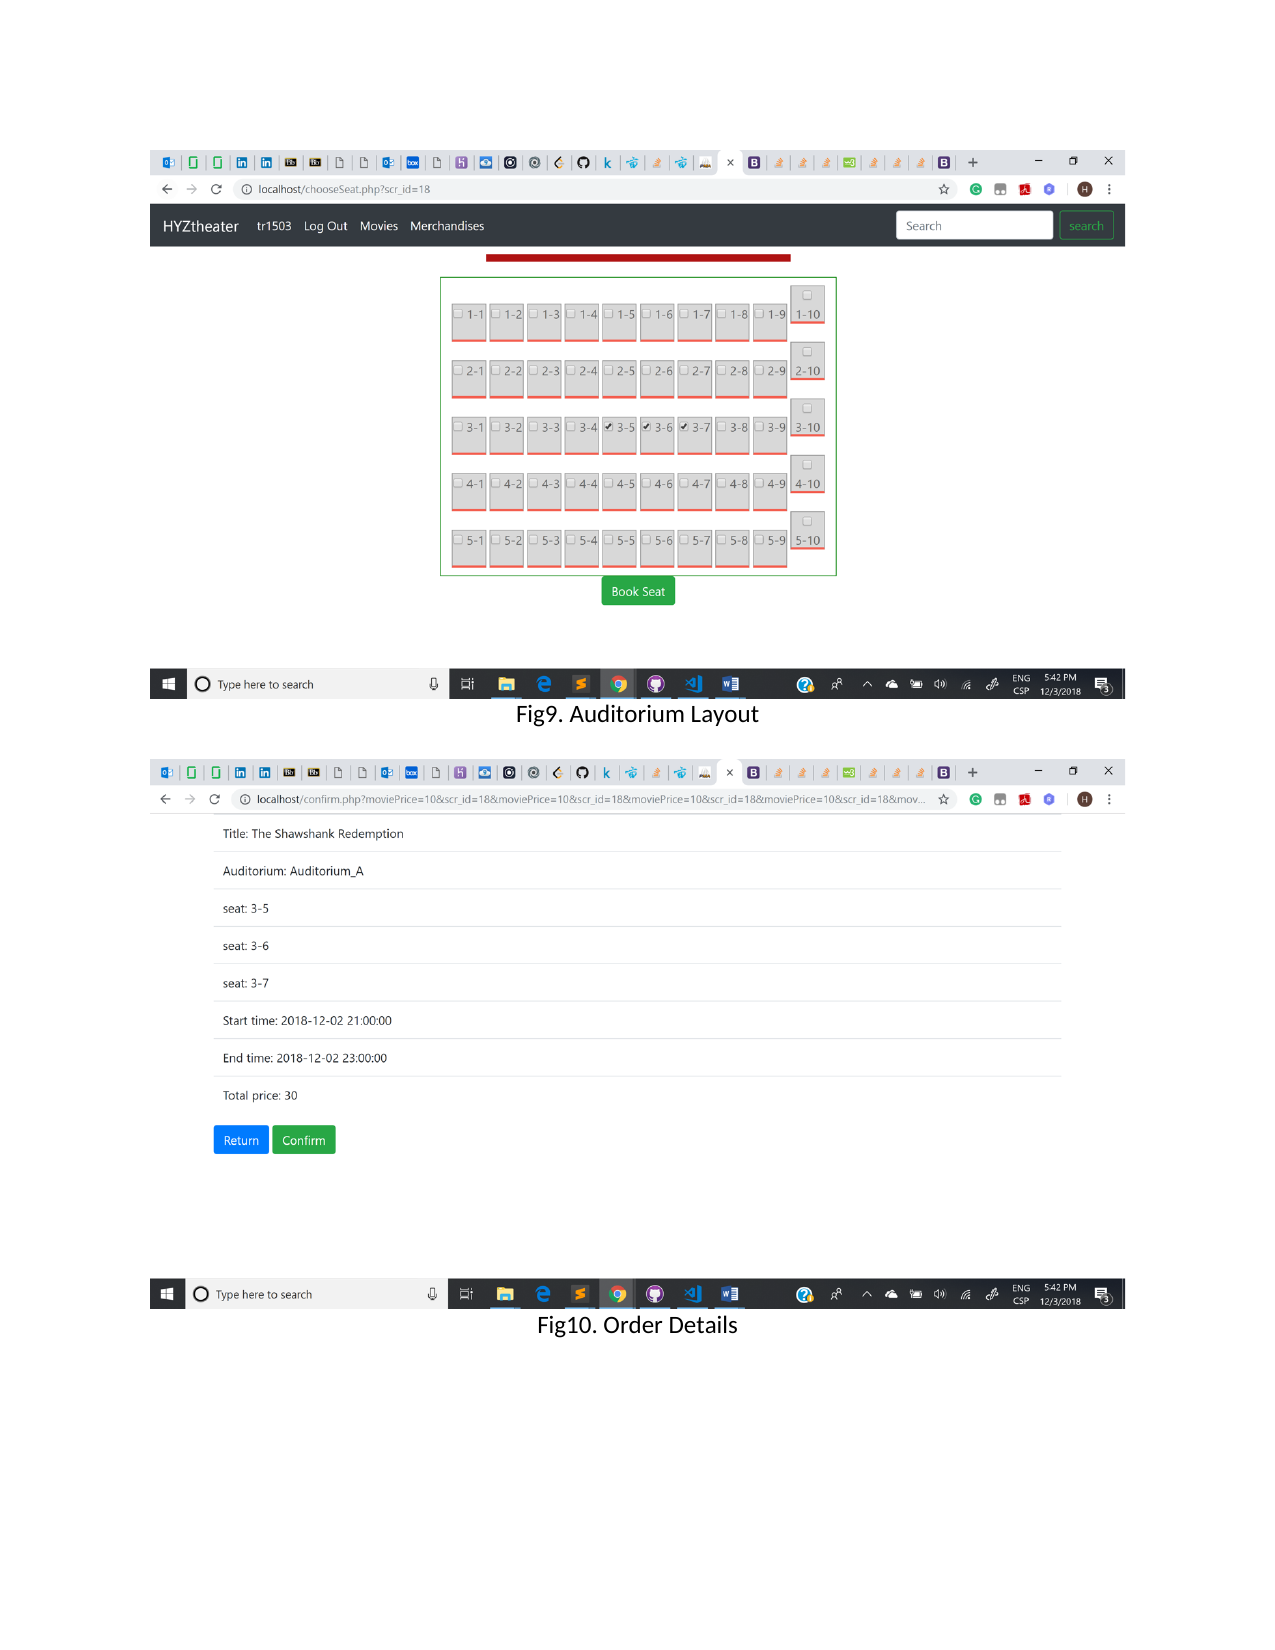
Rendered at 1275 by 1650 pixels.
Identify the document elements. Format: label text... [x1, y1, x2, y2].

picture [150, 759, 1125, 1309]
text Fig10. Order Details [150, 1309, 1125, 1339]
picture [150, 150, 1125, 699]
text Fig9. Auditorium Layout [150, 699, 1125, 729]
